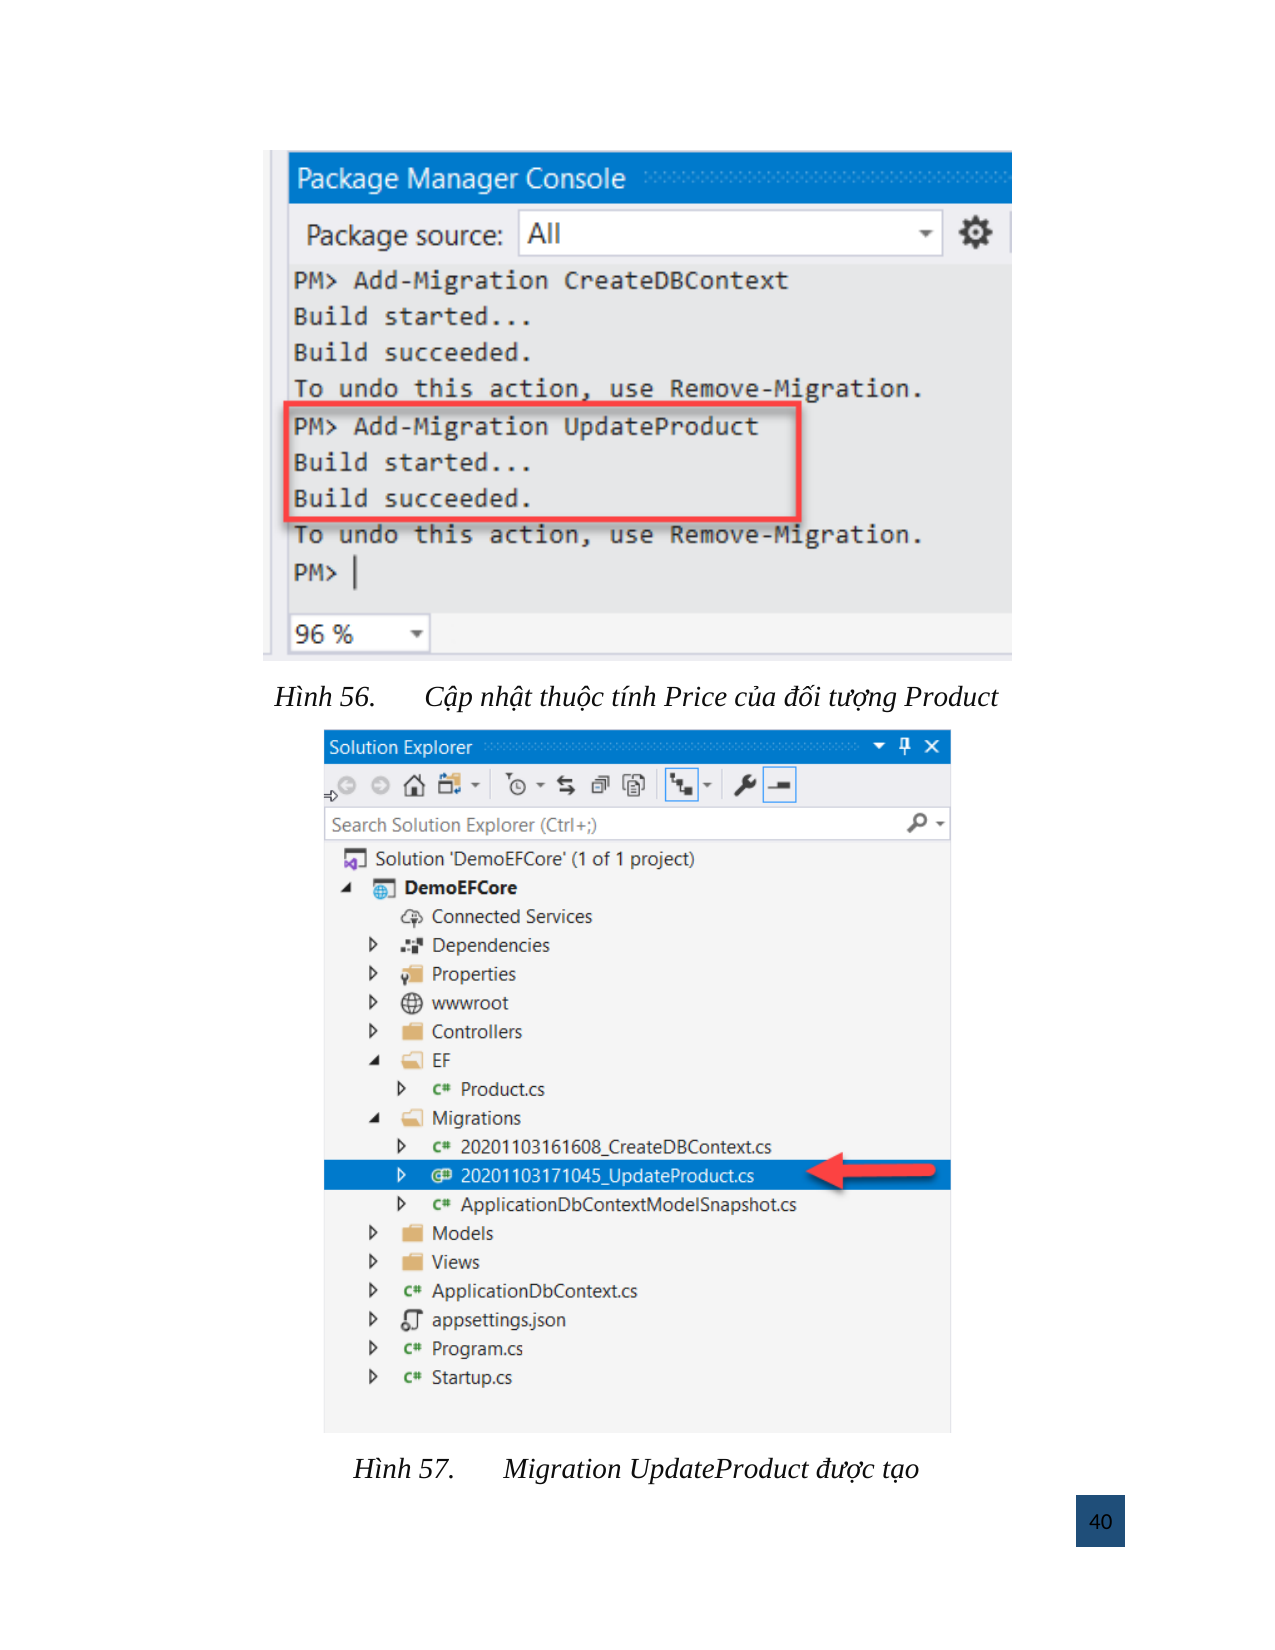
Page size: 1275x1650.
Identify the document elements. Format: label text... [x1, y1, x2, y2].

text Cập nhật thuộc tính Price của đối tượng Product [150, 679, 1125, 713]
text Migration UpdateProduct được tạo [150, 1451, 1125, 1485]
picture [263, 150, 1012, 661]
picture [323, 729, 952, 1433]
